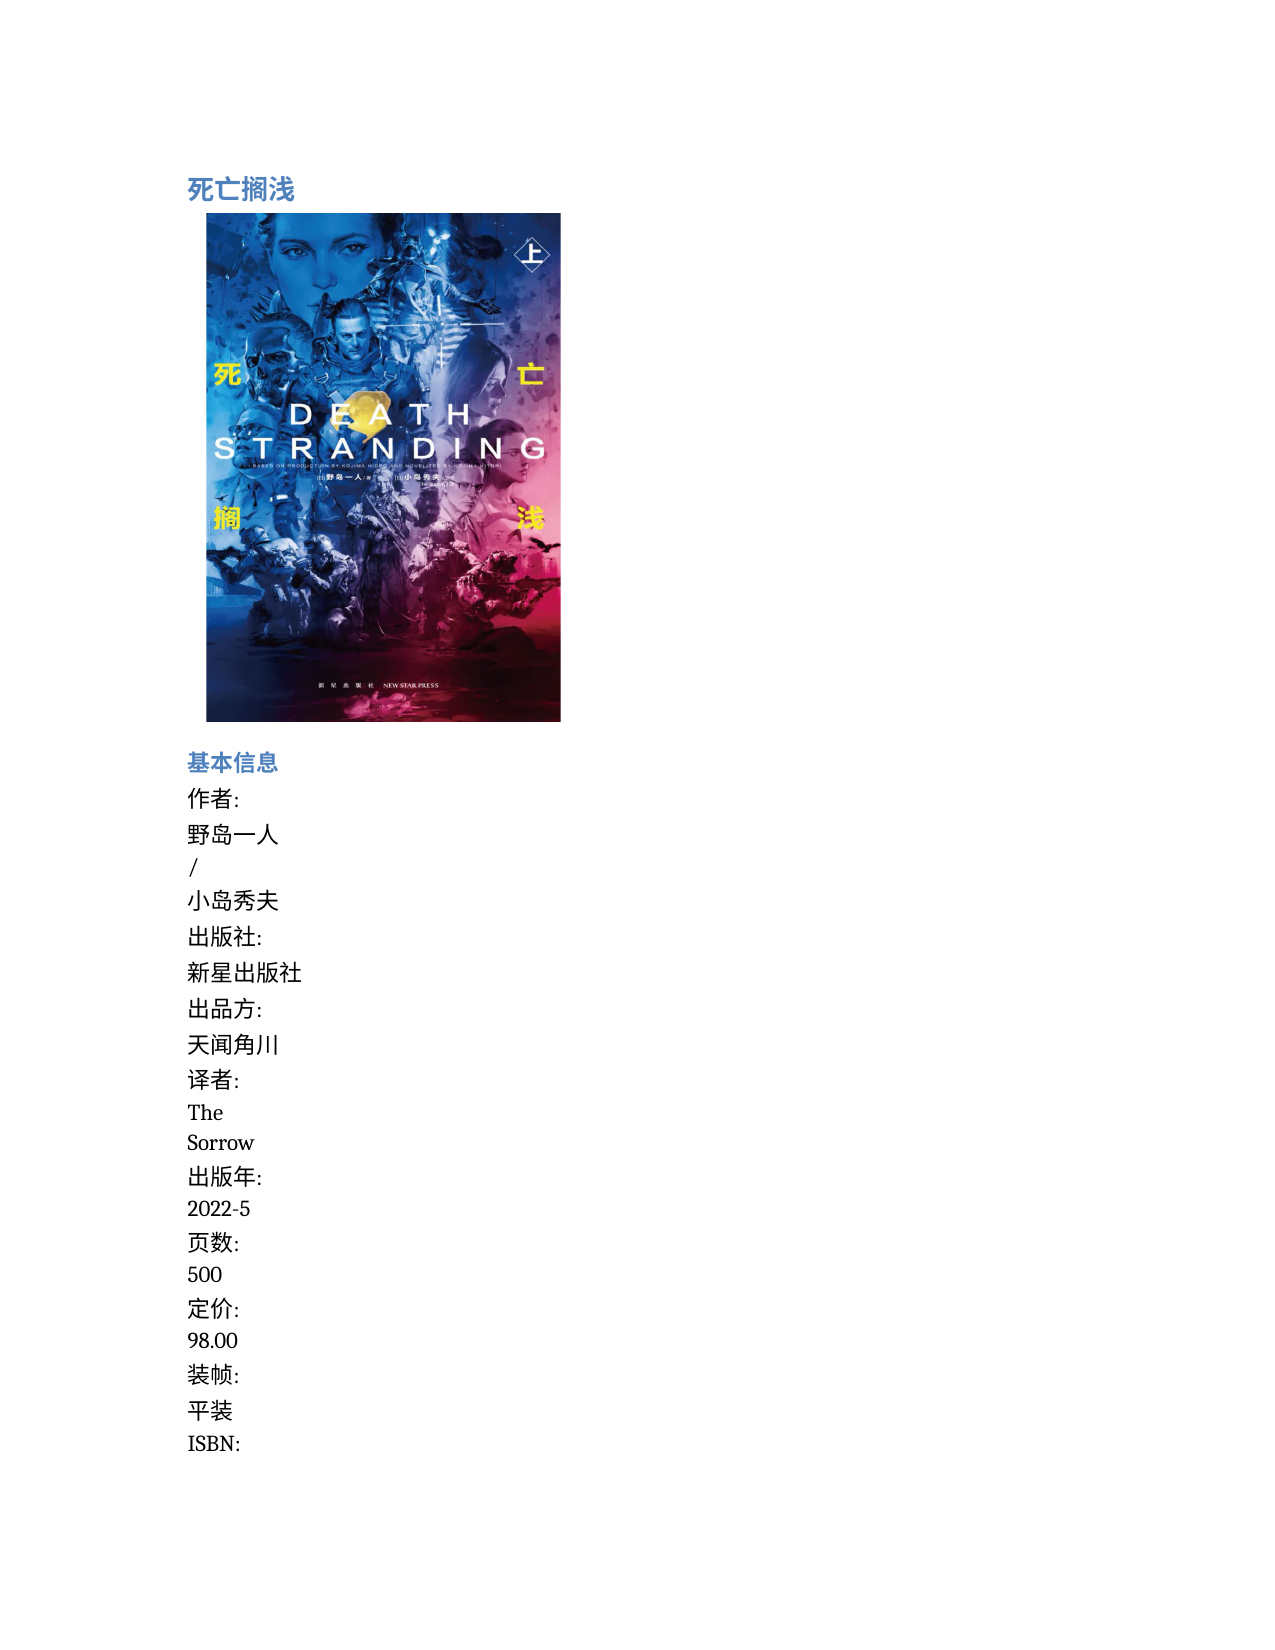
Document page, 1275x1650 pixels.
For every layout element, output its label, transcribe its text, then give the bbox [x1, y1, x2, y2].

picture [206, 213, 561, 722]
subtitle 死亡搁浅 [187, 171, 1087, 208]
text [187, 783, 1087, 1457]
subtitle 基本信息 [187, 747, 1087, 778]
